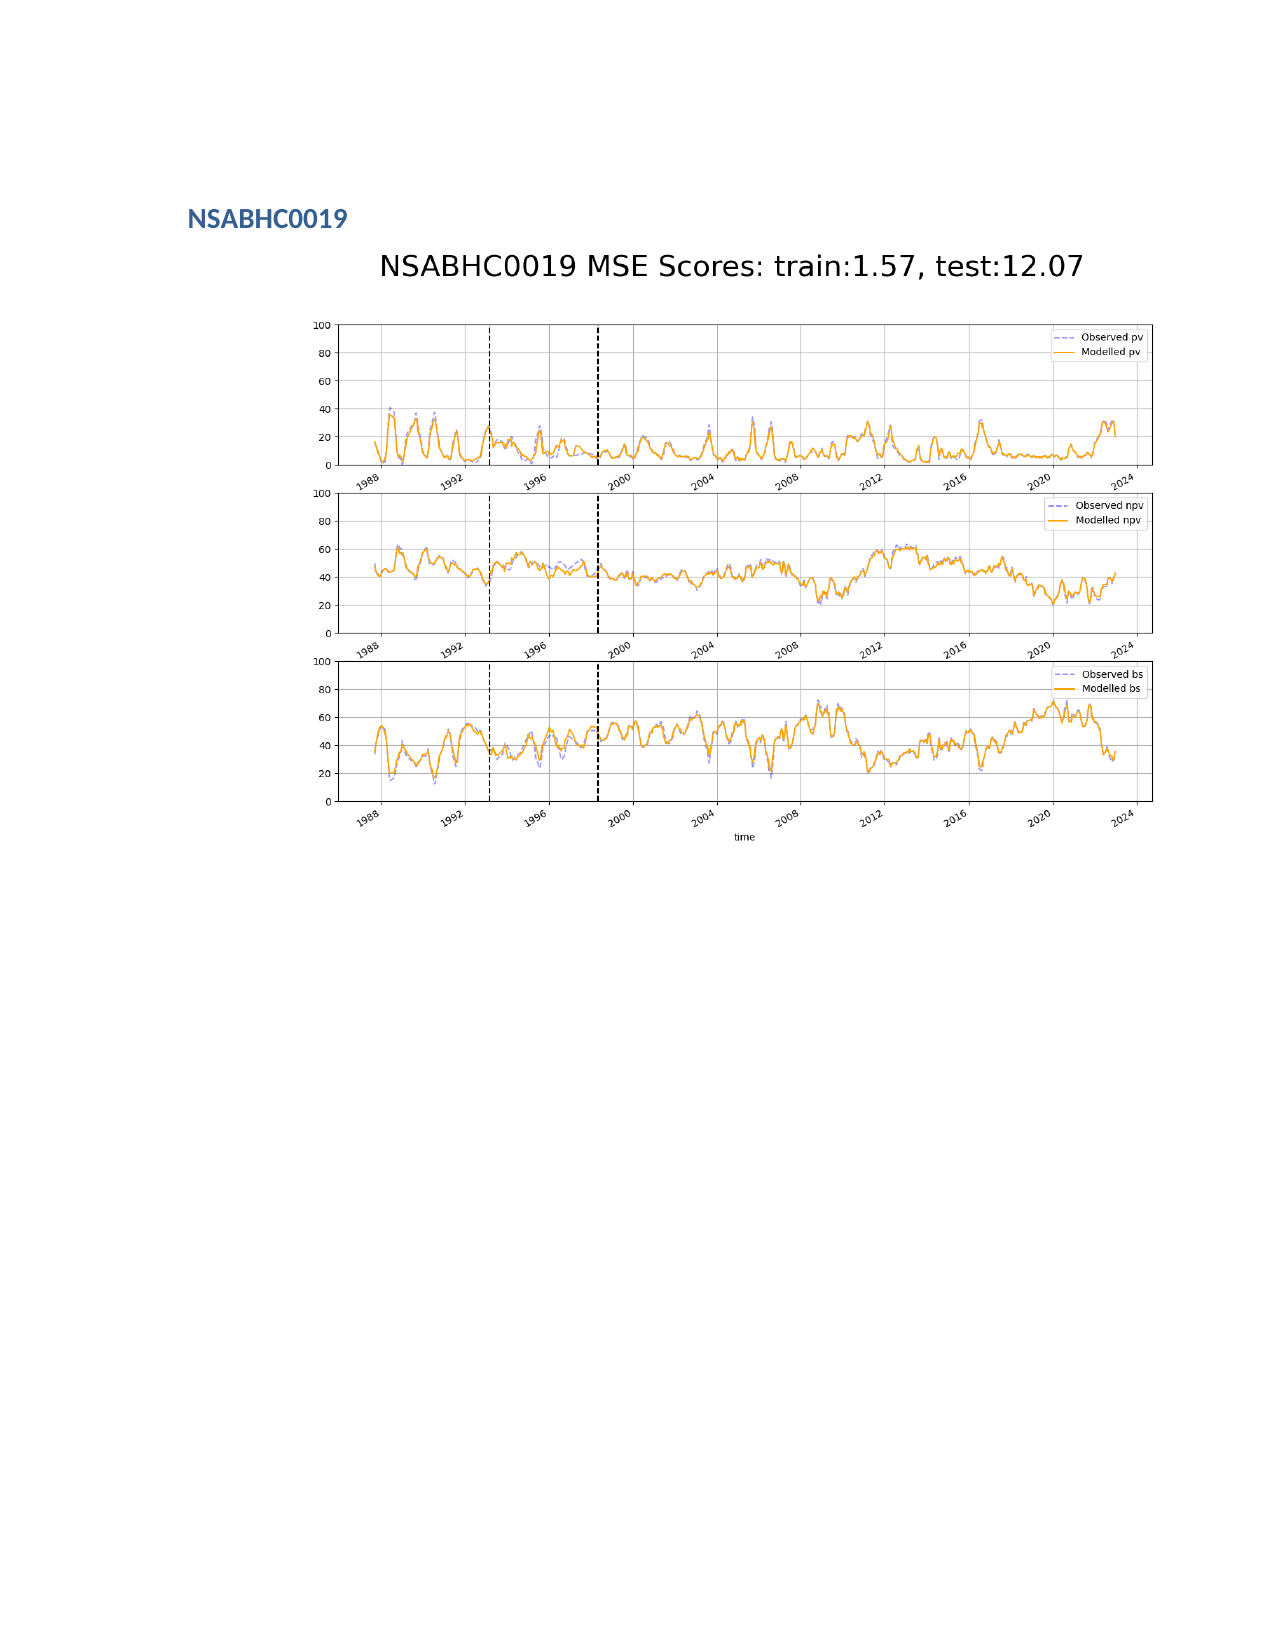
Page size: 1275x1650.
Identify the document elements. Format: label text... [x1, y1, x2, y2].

subtitle NSABHC0019 [187, 200, 1087, 236]
picture [206, 241, 1257, 941]
